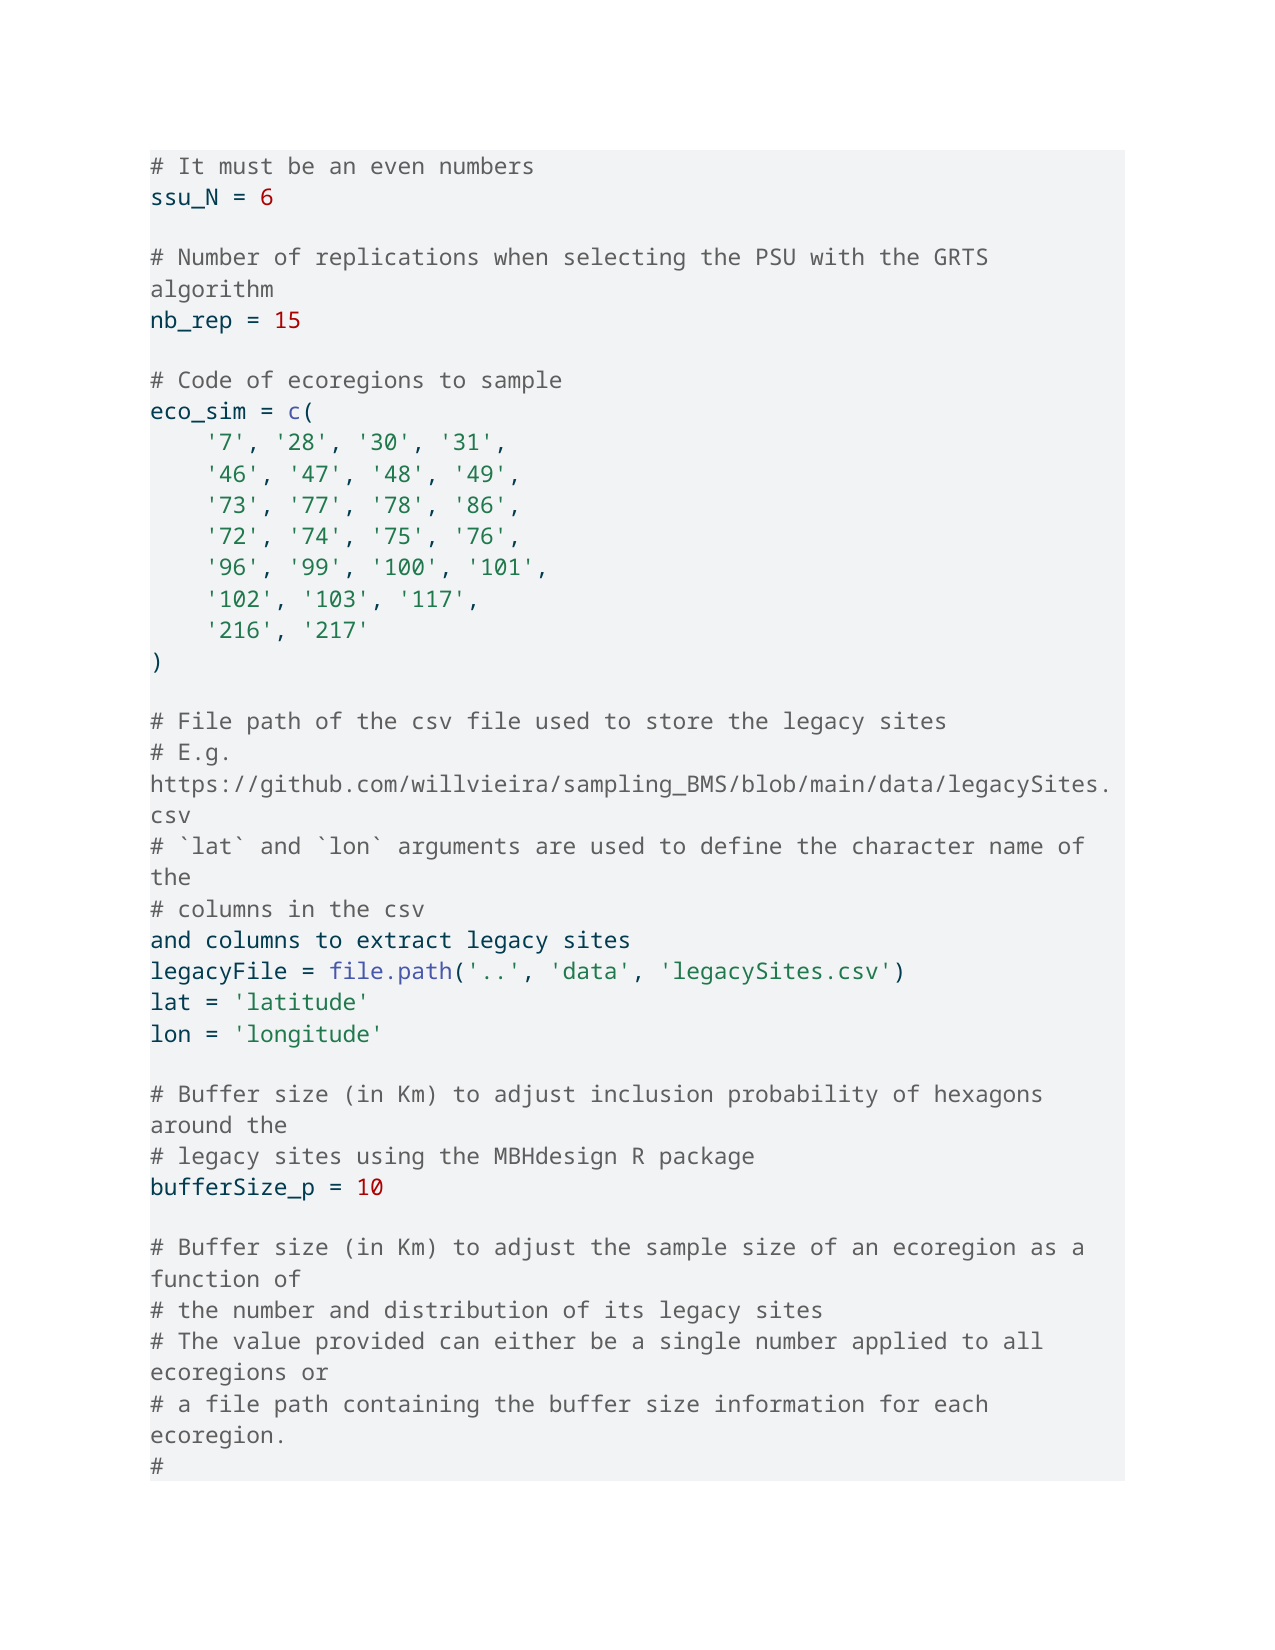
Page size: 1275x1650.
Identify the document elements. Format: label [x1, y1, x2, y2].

text [150, 150, 1125, 1481]
